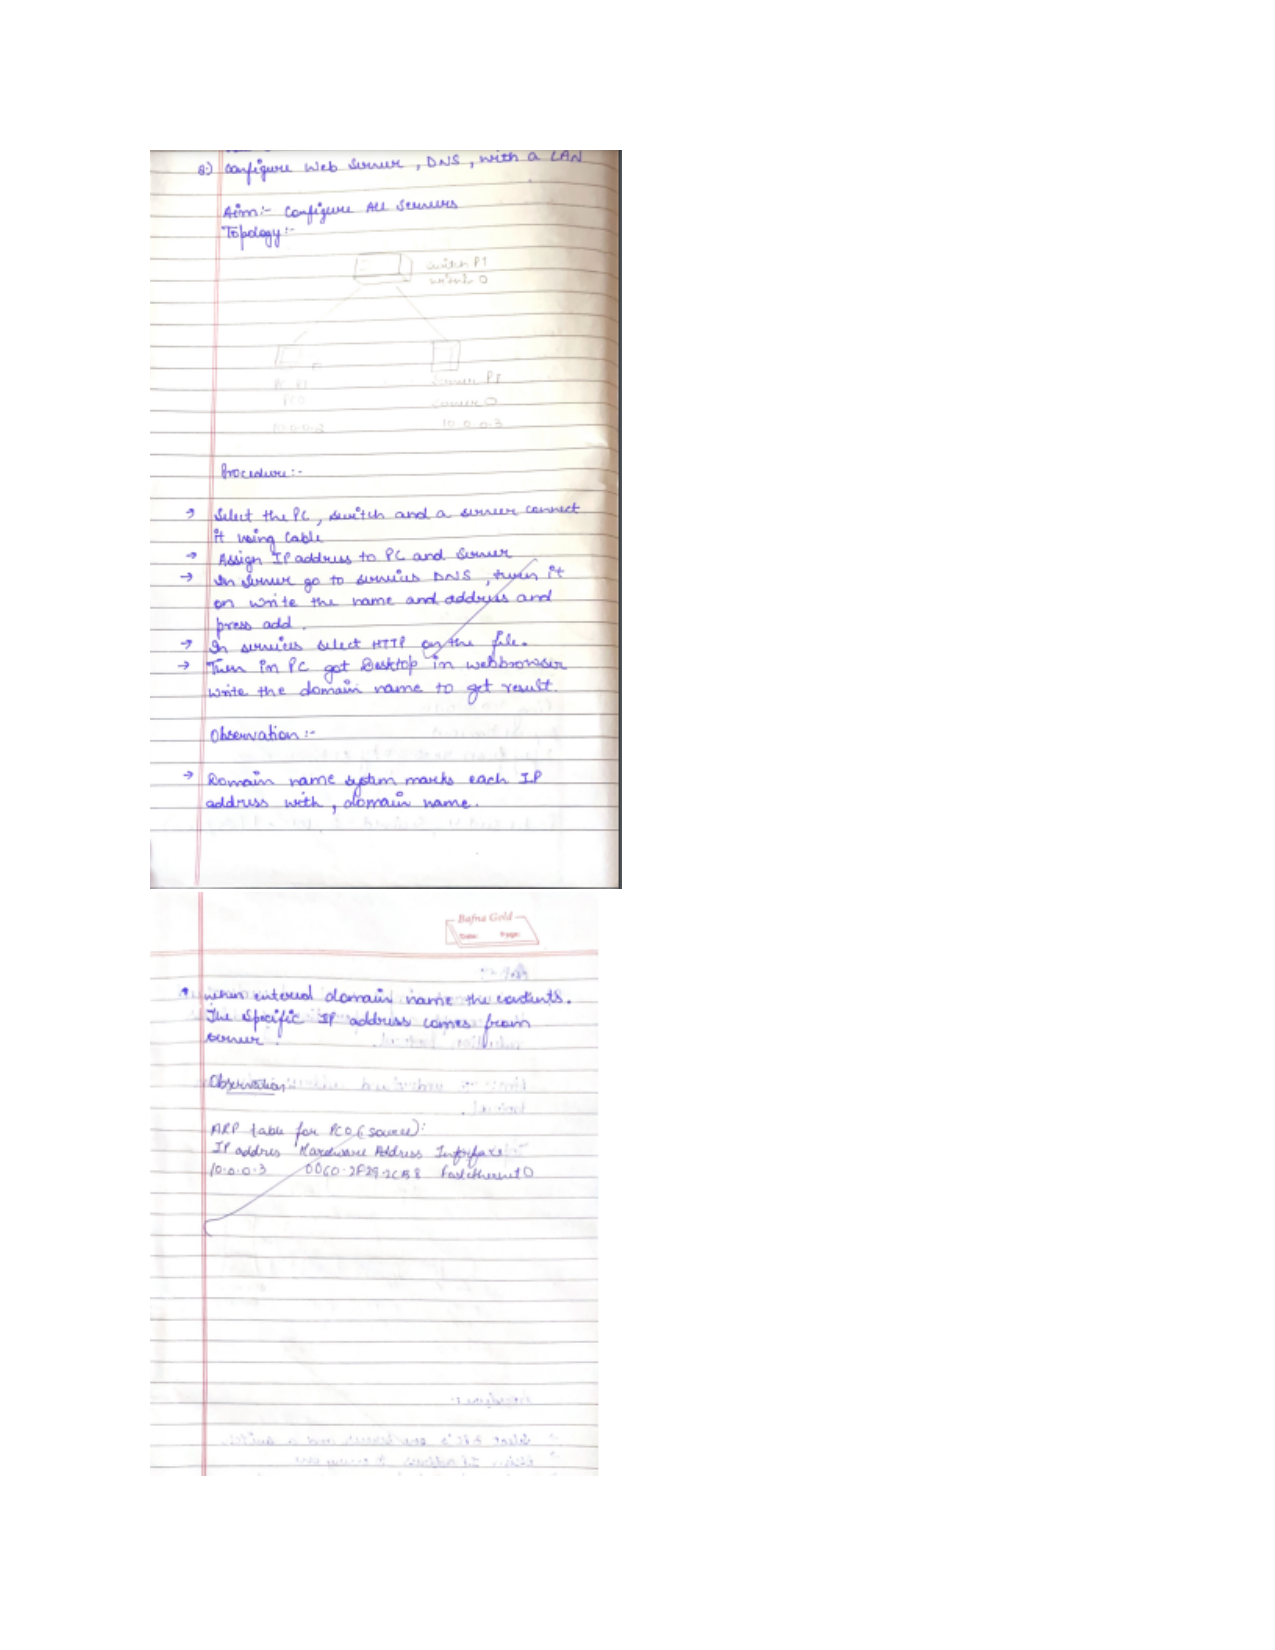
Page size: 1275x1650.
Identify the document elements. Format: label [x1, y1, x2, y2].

picture [150, 892, 599, 1476]
picture [150, 150, 622, 889]
